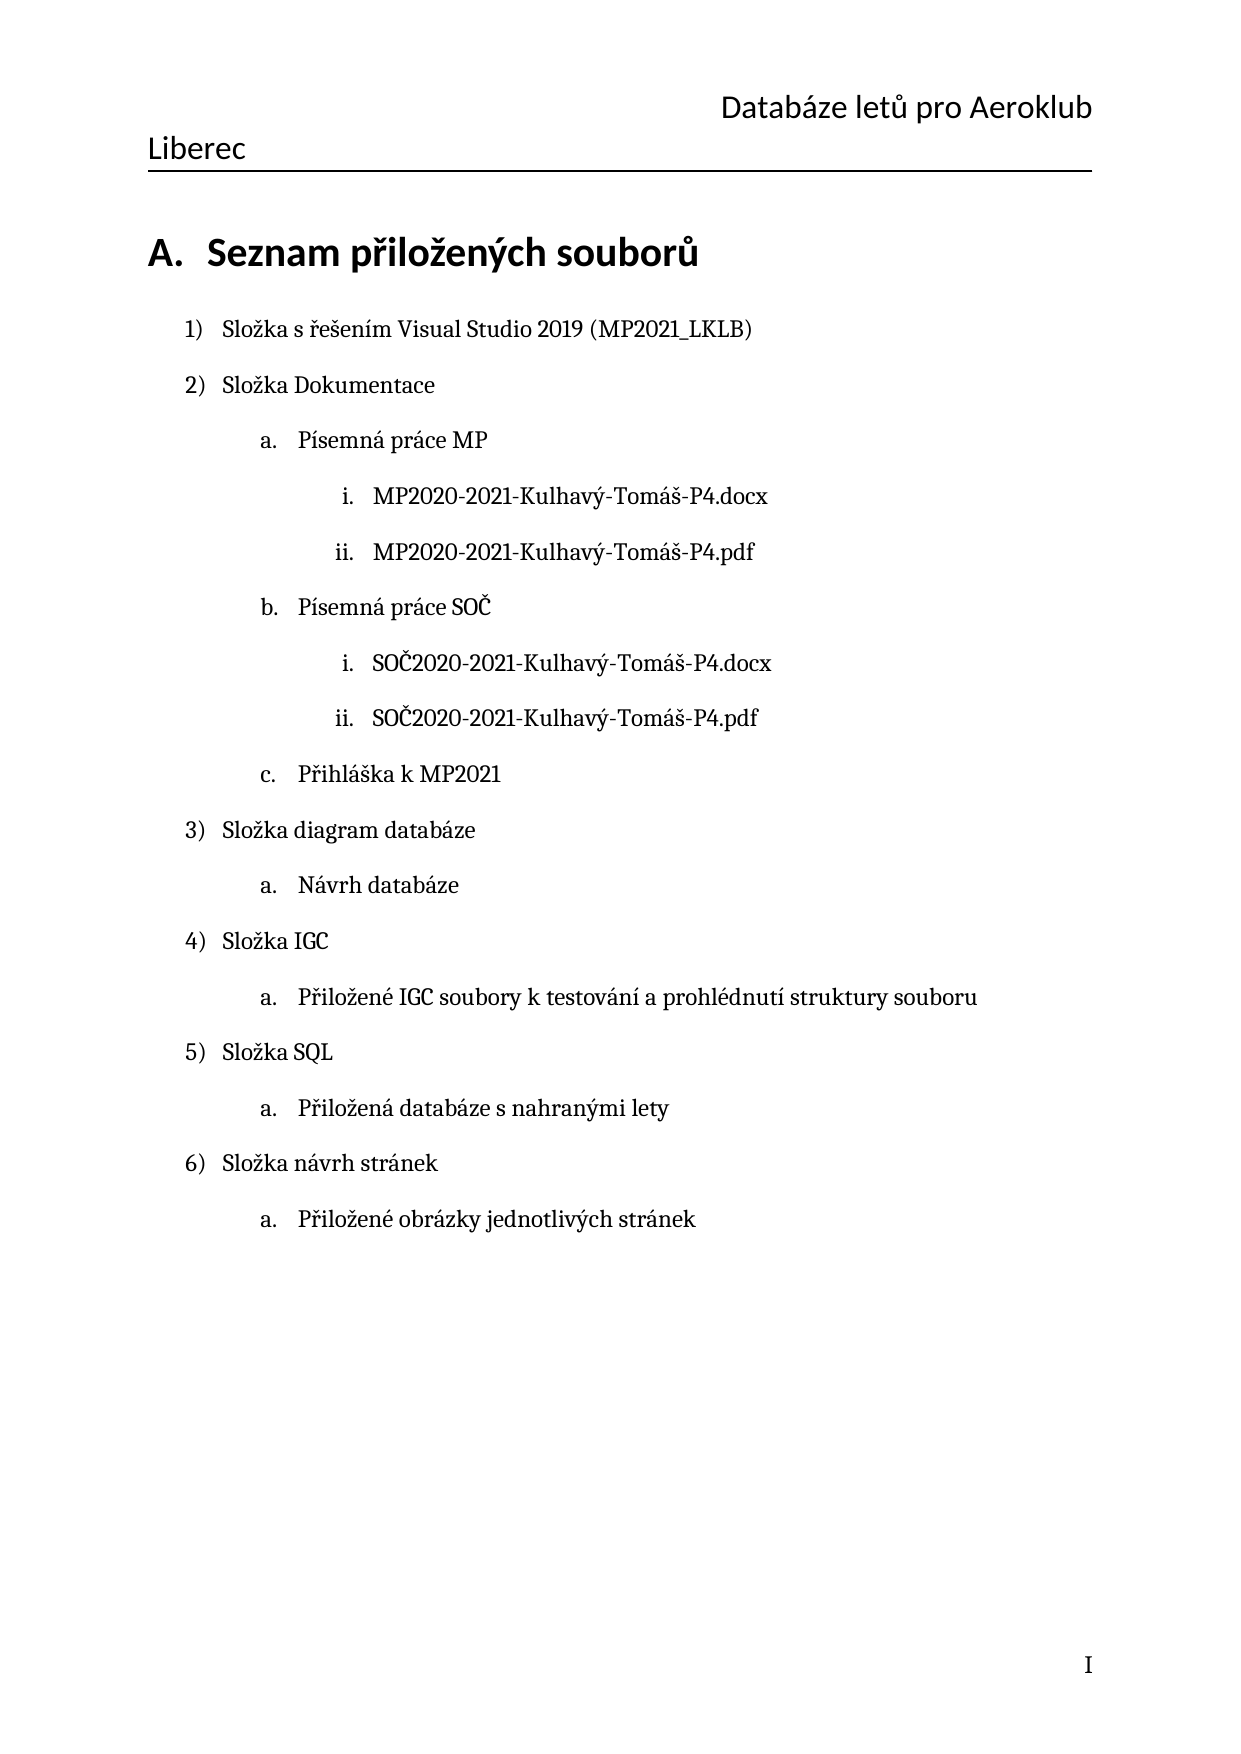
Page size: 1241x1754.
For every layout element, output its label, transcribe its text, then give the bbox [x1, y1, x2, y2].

list Přiložená databáze s nahranými lety [260, 1094, 1092, 1122]
text Seznam přiložených souborů [148, 226, 1092, 277]
list Písemná práce MP [260, 426, 1092, 455]
list Složka SQL [185, 1038, 1092, 1067]
list Přihláška k MP2021 [260, 760, 1092, 789]
list Písemná práce SOČ [260, 593, 1092, 622]
list Návrh databáze [260, 871, 1092, 900]
list MP2020-2021-Kulhavý-Tomáš-P4.docx [354, 482, 1092, 511]
list MP2020-2021-Kulhavý-Tomáš-P4.pdf [354, 537, 1092, 566]
list Složka Dokumentace [185, 371, 1092, 399]
list Složka s řešením Visual Studio 2019 (MP2021_LKLB) [185, 315, 1092, 344]
list Přiložené obrázky jednotlivých stránek [260, 1205, 1092, 1234]
list Složka návrh stránek [185, 1149, 1092, 1178]
list Složka IGC [185, 927, 1092, 956]
list SOČ2020-2021-Kulhavý-Tomáš-P4.docx [354, 649, 1092, 677]
list Složka diagram databáze [185, 816, 1092, 844]
list Přiložené IGC soubory k testování a prohlédnutí struktury souboru [260, 982, 1092, 1011]
list SOČ2020-2021-Kulhavý-Tomáš-P4.pdf [354, 704, 1092, 733]
